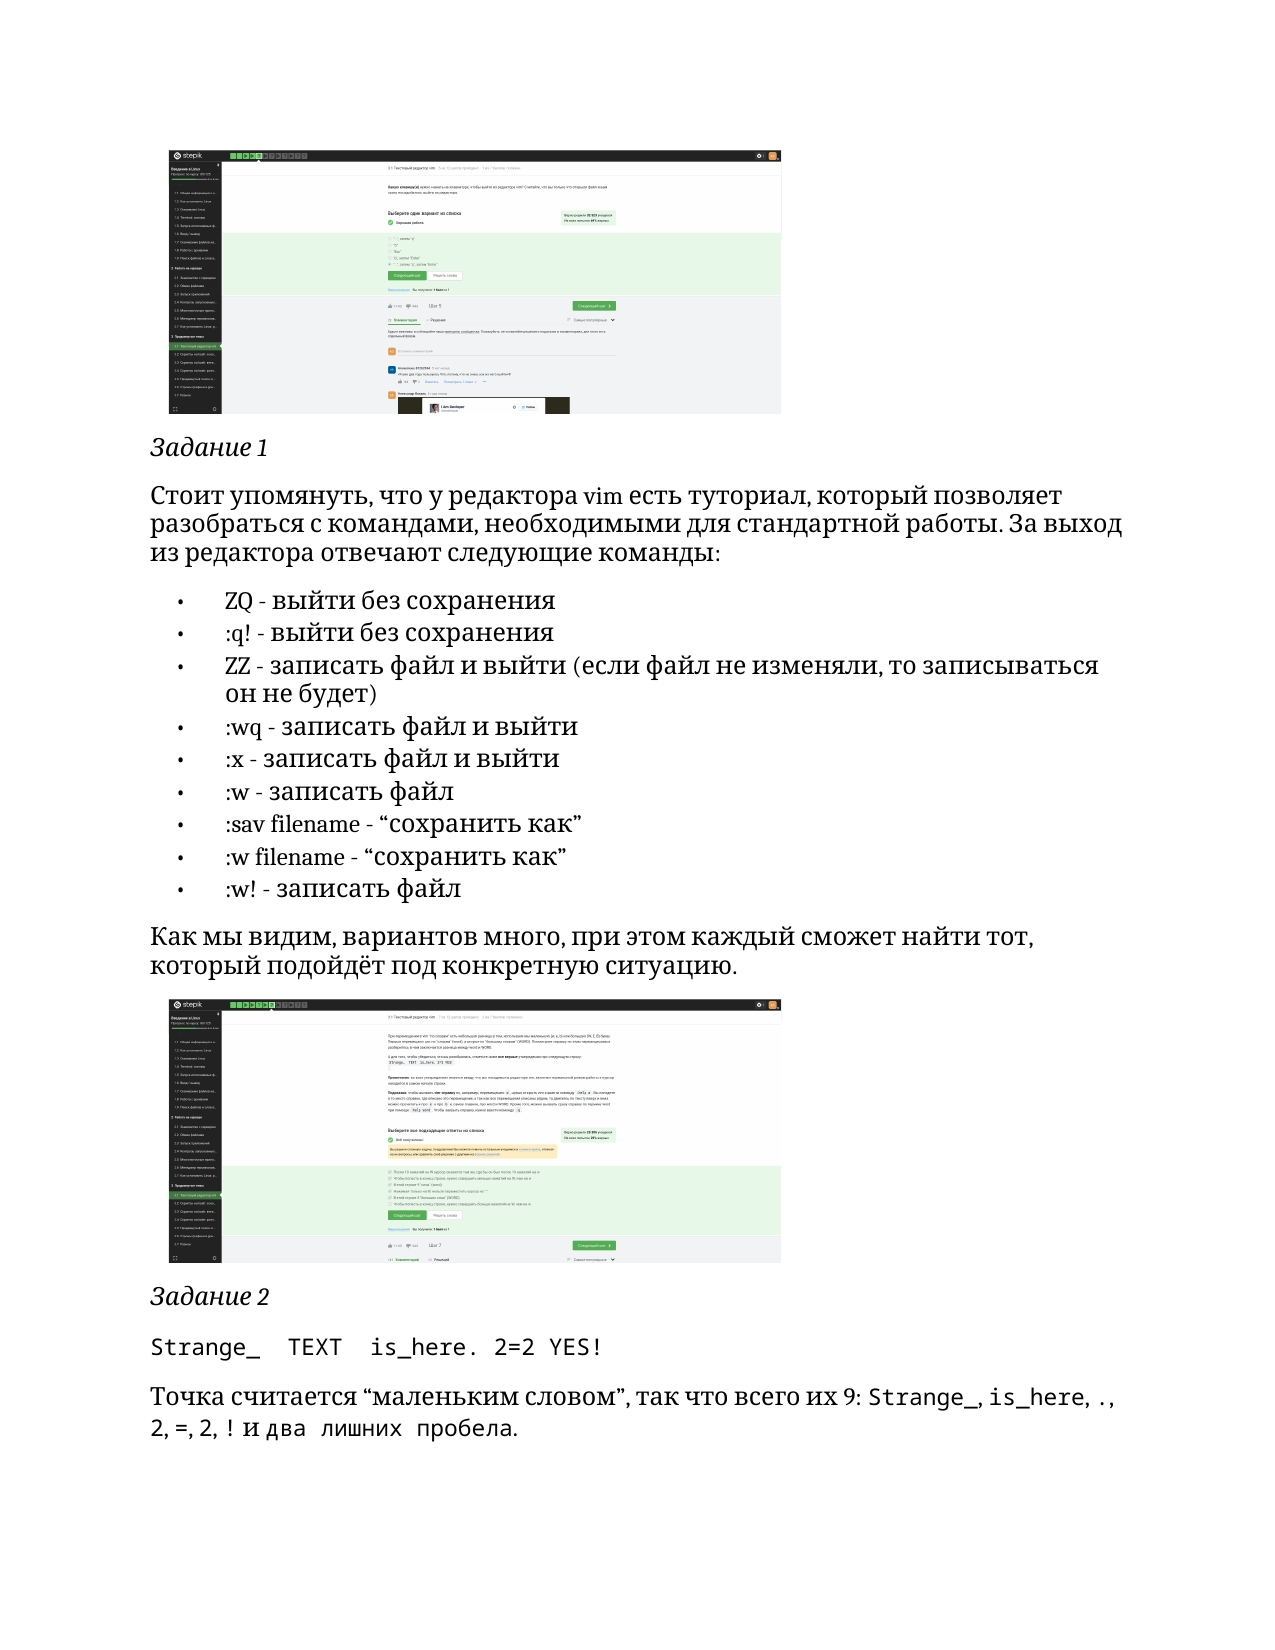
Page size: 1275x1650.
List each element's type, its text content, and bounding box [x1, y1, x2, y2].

list ZZ - записать файл и выйти (если файл не изменяли, то записываться он не будет) [175, 652, 1125, 709]
picture [168, 150, 782, 414]
text Задание 1 [150, 434, 1125, 463]
list :x - записать файл и выйти [175, 745, 1125, 774]
picture [168, 999, 782, 1263]
text Точка считается “маленьким словом”, так что всего их 9: Strange_, is_here, ., 2, =, 2, ! и два лишних пробела. [150, 1381, 1125, 1443]
list :wq - записать файл и выйти [175, 713, 1125, 742]
list :w! - записать файл [175, 875, 1125, 904]
text Strange_ TEXT is_here. 2=2 YES! [150, 1331, 1125, 1362]
text Стоит упомянуть, что у редактора vim есть туториал, который позволяет разобраться с командами, необходимыми для стандартной работы. За выход из редактора отвечают следующие команды: [150, 482, 1125, 568]
list :w - записать файл [175, 778, 1125, 807]
text Задание 2 [150, 1283, 1125, 1312]
list :w filename - “сохранить как” [175, 843, 1125, 872]
list :q! - выйти без сохранения [175, 619, 1125, 648]
list ZQ - выйти без сохранения [175, 587, 1125, 615]
text Как мы видим, вариантов много, при этом каждый сможет найти тот, который подойдёт под конкретную ситуацию. [150, 923, 1125, 980]
list :sav filename - “сохранить как” [175, 810, 1125, 839]
